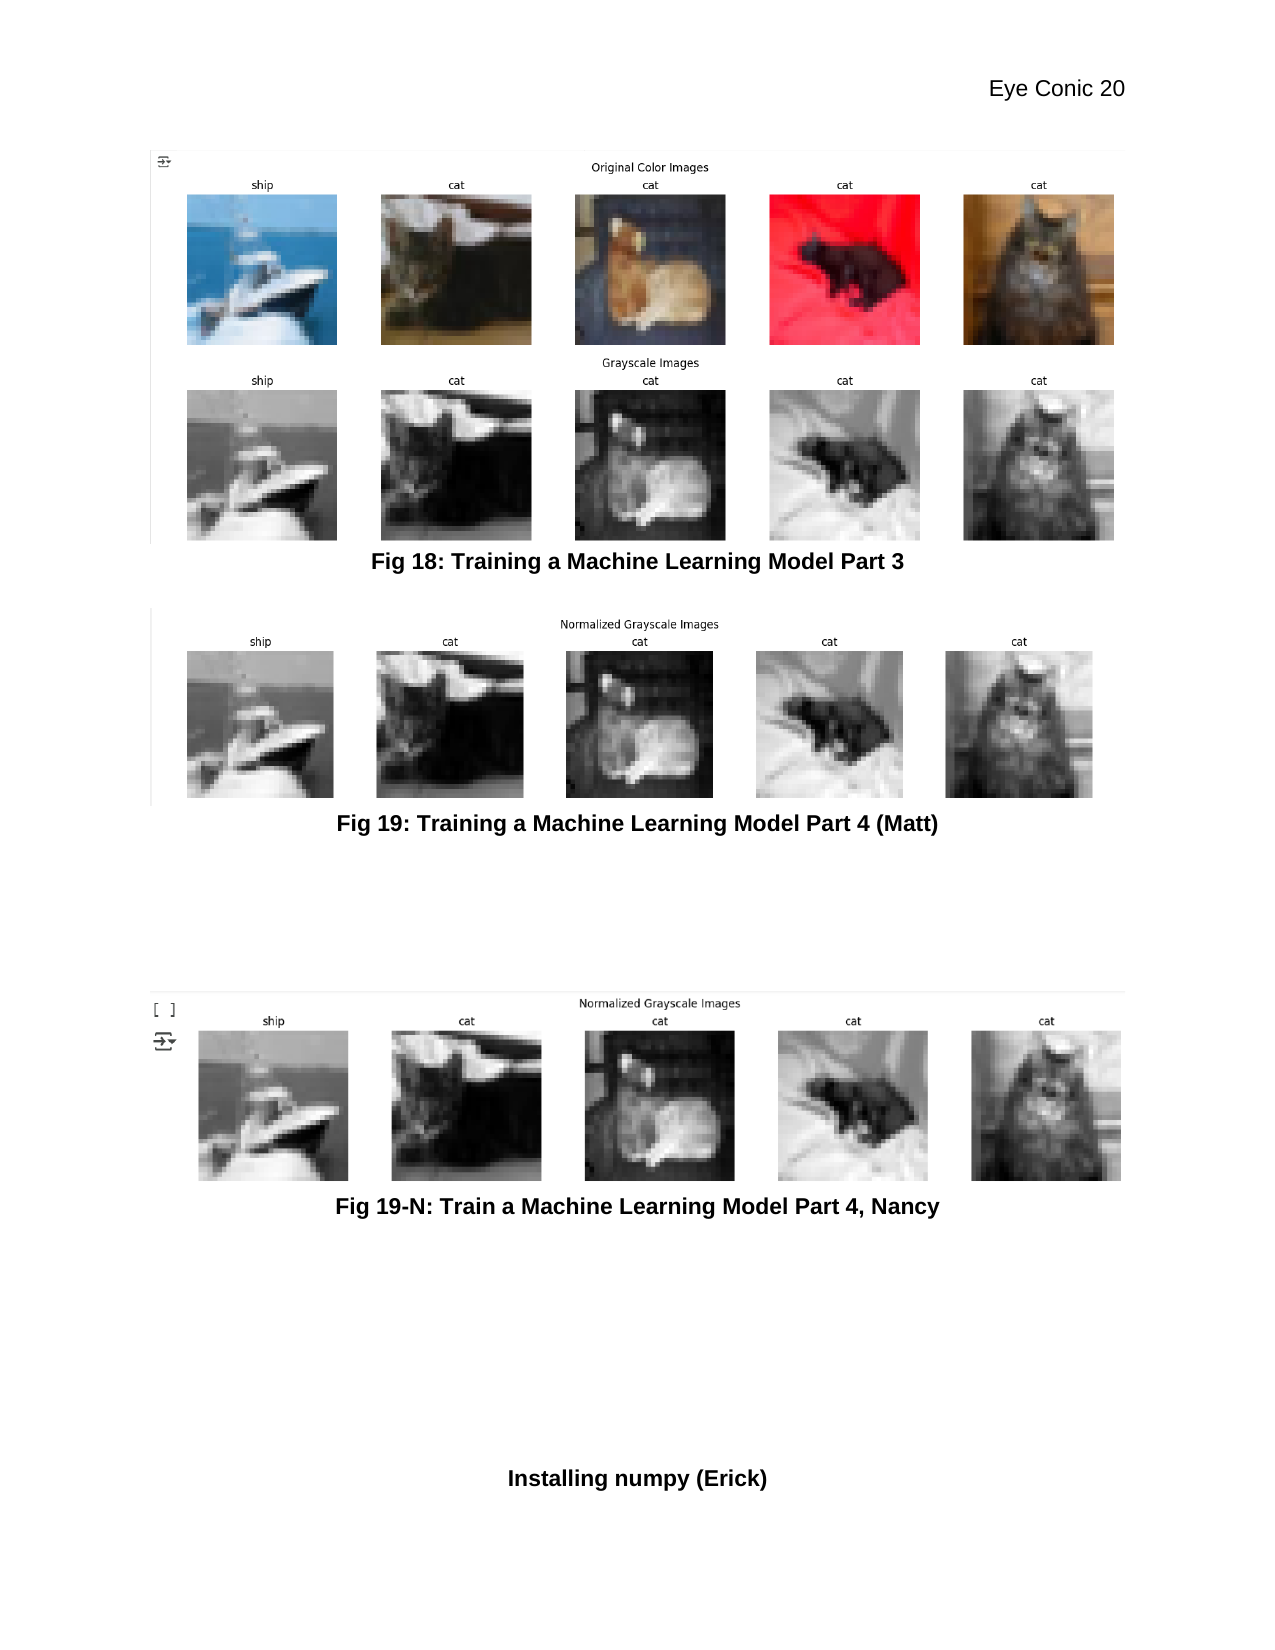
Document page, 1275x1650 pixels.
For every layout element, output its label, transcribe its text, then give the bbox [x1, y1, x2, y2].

picture [150, 991, 1125, 1189]
text Fig 18: Training a Machine Learning Model Part 3 [150, 548, 1125, 574]
text Fig 19: Training a Machine Learning Model Part 4 (Matt) [150, 810, 1125, 836]
picture [150, 608, 1125, 806]
picture [150, 150, 1125, 544]
text Installing numpy (Erick) [150, 1465, 1125, 1491]
text Fig 19-N: Train a Machine Learning Model Part 4, Nancy [150, 1193, 1125, 1219]
